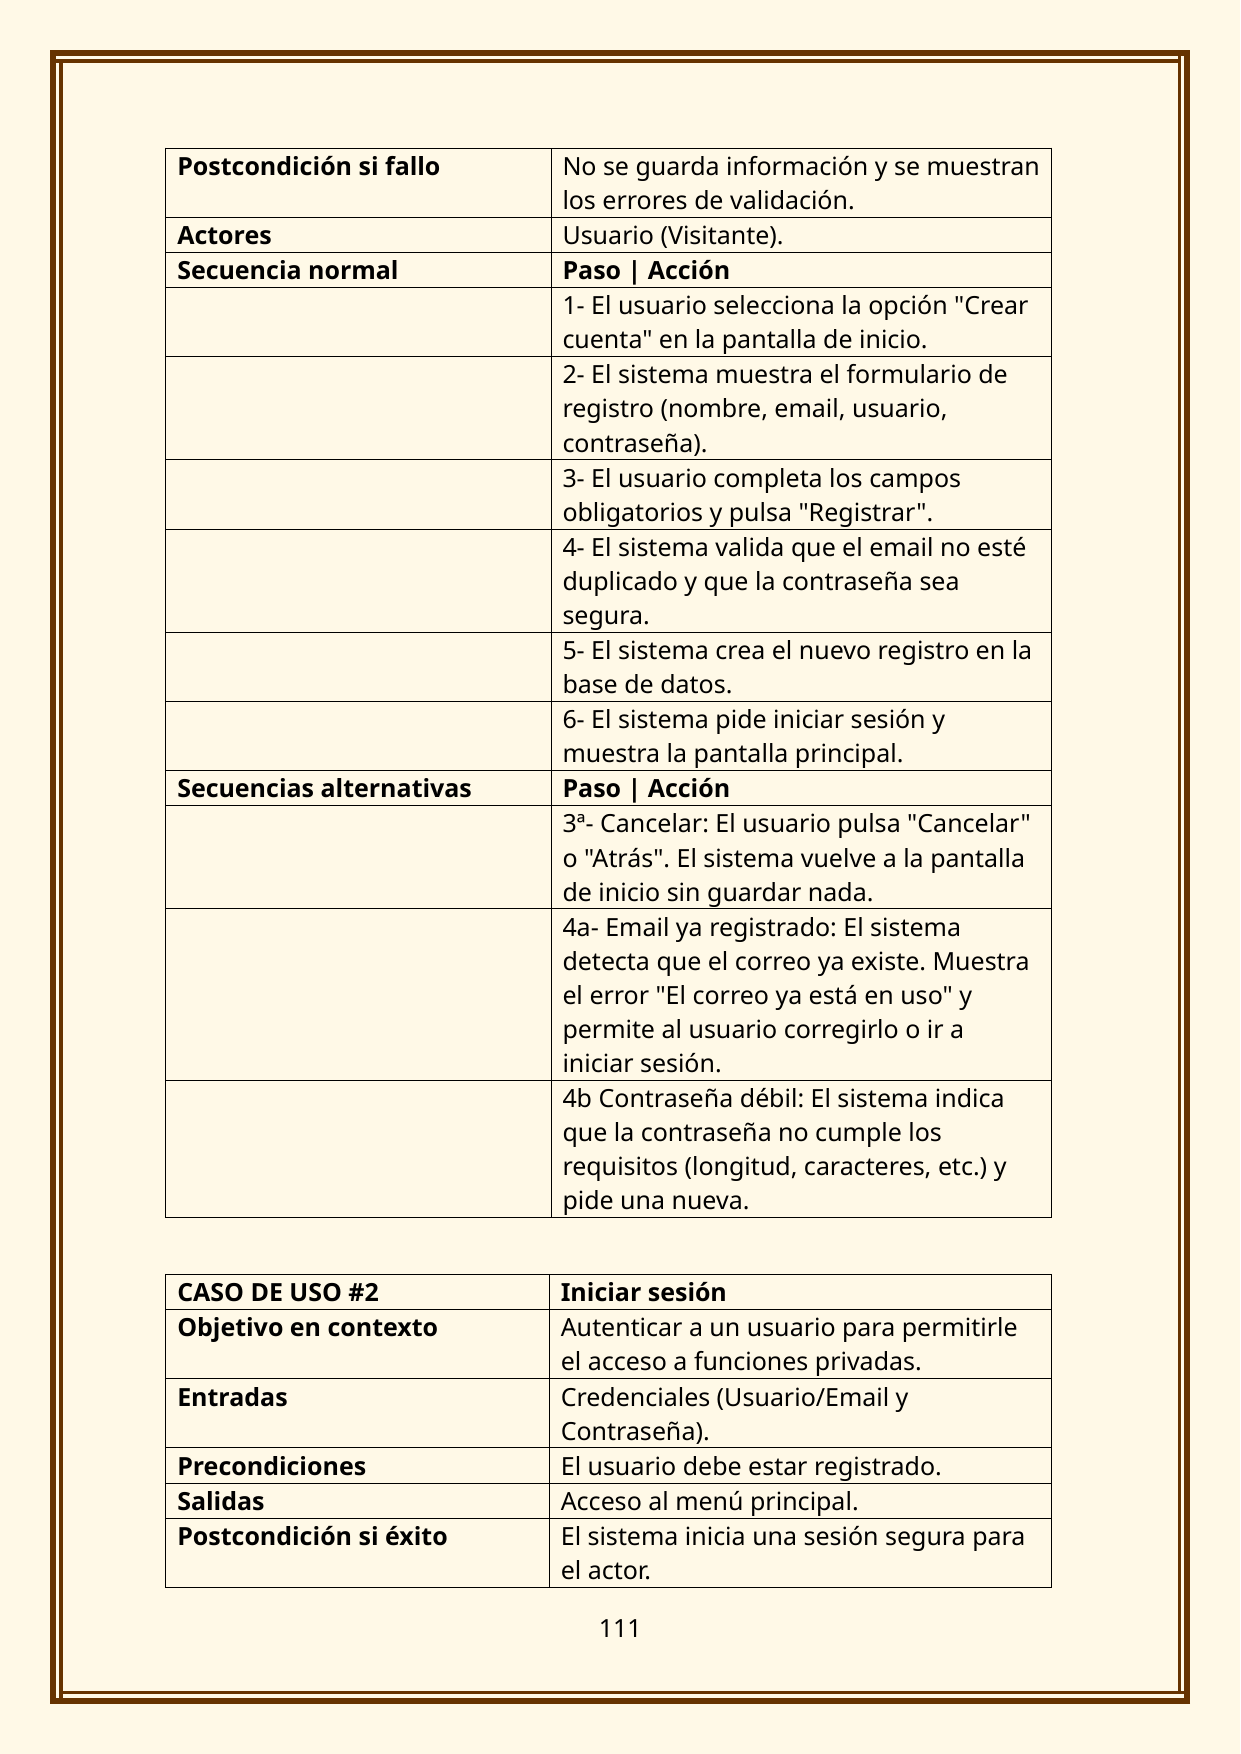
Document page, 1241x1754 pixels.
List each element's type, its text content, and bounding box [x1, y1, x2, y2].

table_cell 4a- Email ya registrado: El sistema detecta que el correo ya existe. Muestra el error "El correo ya está en uso" y permite al usuario corregirlo o ir a iniciar sesión. [552, 909, 1051, 1080]
table_cell Paso | Acción [552, 253, 1051, 287]
table_header CASO DE USO #2 [166, 1275, 549, 1309]
table_cell Autenticar a un usuario para permitirle el acceso a funciones privadas. [550, 1310, 1051, 1378]
table_cell [166, 1081, 551, 1217]
table_cell Salidas [166, 1484, 549, 1517]
table_cell [166, 702, 551, 770]
table_cell 3- El usuario completa los campos obligatorios y pulsa "Registrar". [552, 460, 1051, 528]
table_cell [166, 806, 551, 908]
table_cell Postcondición si fallo [166, 149, 551, 217]
table_cell El sistema inicia una sesión segura para el actor. [550, 1519, 1051, 1587]
table_cell Actores [166, 218, 551, 252]
table_cell 4- El sistema valida que el email no esté duplicado y que la contraseña sea segura. [552, 530, 1051, 632]
table_cell Secuencias alternativas [166, 771, 551, 805]
table_header Iniciar sesión [550, 1275, 1051, 1309]
table_cell [166, 288, 551, 356]
table_cell Objetivo en contexto [166, 1310, 549, 1378]
table_cell Credenciales (Usuario/Email y Contraseña). [550, 1379, 1051, 1447]
table_cell Postcondición si éxito [166, 1519, 549, 1587]
table_cell [166, 357, 551, 459]
table_cell No se guarda información y se muestran los errores de validación. [552, 149, 1051, 217]
table_cell Usuario (Visitante). [552, 218, 1051, 252]
table_cell Precondiciones [166, 1448, 549, 1482]
table_cell El usuario debe estar registrado. [550, 1448, 1051, 1482]
table_cell Secuencia normal [166, 253, 551, 287]
table_cell [166, 530, 551, 632]
table_cell 3ª- Cancelar: El usuario pulsa "Cancelar" o "Atrás". El sistema vuelve a la pantalla de inicio sin guardar nada. [552, 806, 1051, 908]
table_cell 2- El sistema muestra el formulario de registro (nombre, email, usuario, contraseña). [552, 357, 1051, 459]
table_cell Entradas [166, 1379, 549, 1447]
table_cell [166, 633, 551, 701]
table_cell Paso | Acción [552, 771, 1051, 805]
table_cell 6- El sistema pide iniciar sesión y muestra la pantalla principal. [552, 702, 1051, 770]
table_cell 5- El sistema crea el nuevo registro en la base de datos. [552, 633, 1051, 701]
table_cell 1- El usuario selecciona la opción "Crear cuenta" en la pantalla de inicio. [552, 288, 1051, 356]
table_cell [166, 460, 551, 528]
table_cell 4b Contraseña débil: El sistema indica que la contraseña no cumple los requisitos (longitud, caracteres, etc.) y pide una nueva. [552, 1081, 1051, 1217]
table_cell [166, 909, 551, 1080]
table_cell Acceso al menú principal. [550, 1484, 1051, 1517]
